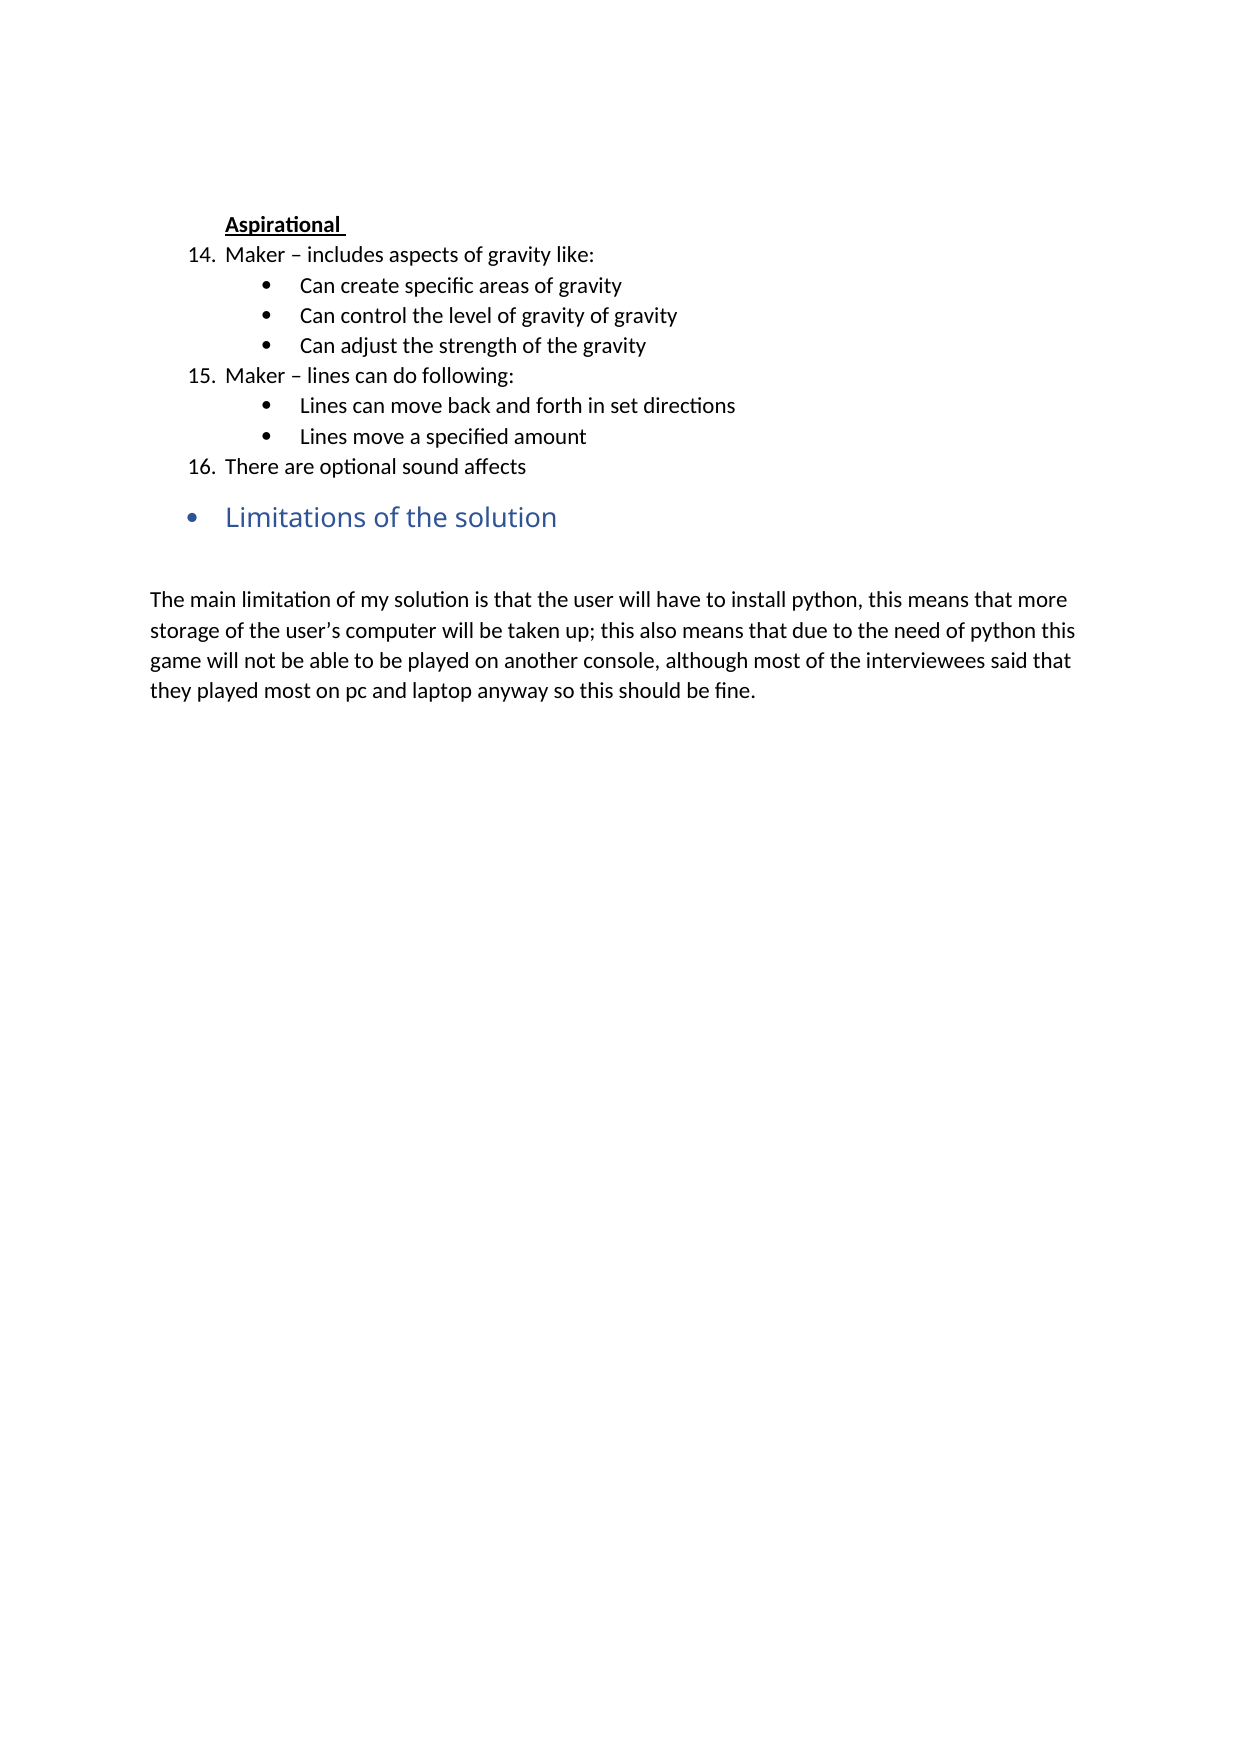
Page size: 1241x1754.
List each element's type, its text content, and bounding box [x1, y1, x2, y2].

text The main limitation of my solution is that the user will have to install python, this means that more storage of the user’s computer will be taken up; this also means that due to the need of python this game will not be able to be played on another console, although most of the interviewees said that they played most on pc and laptop anyway so this should be fine. [150, 586, 1090, 704]
subtitle Limitations of the solution [187, 499, 1090, 536]
list Lines move a specified amount [262, 422, 1090, 450]
list Maker – includes aspects of gravity like: [187, 241, 1090, 269]
list Lines can move back and forth in set directions [262, 392, 1090, 420]
list Can create specific areas of gravity [262, 271, 1090, 299]
list Aspirational [225, 210, 1090, 238]
list Can adjust the strength of the gravity [262, 331, 1090, 359]
list Maker – lines can do following: [187, 361, 1090, 389]
list There are optional sound affects [187, 452, 1090, 480]
list Can control the level of gravity of gravity [262, 301, 1090, 329]
